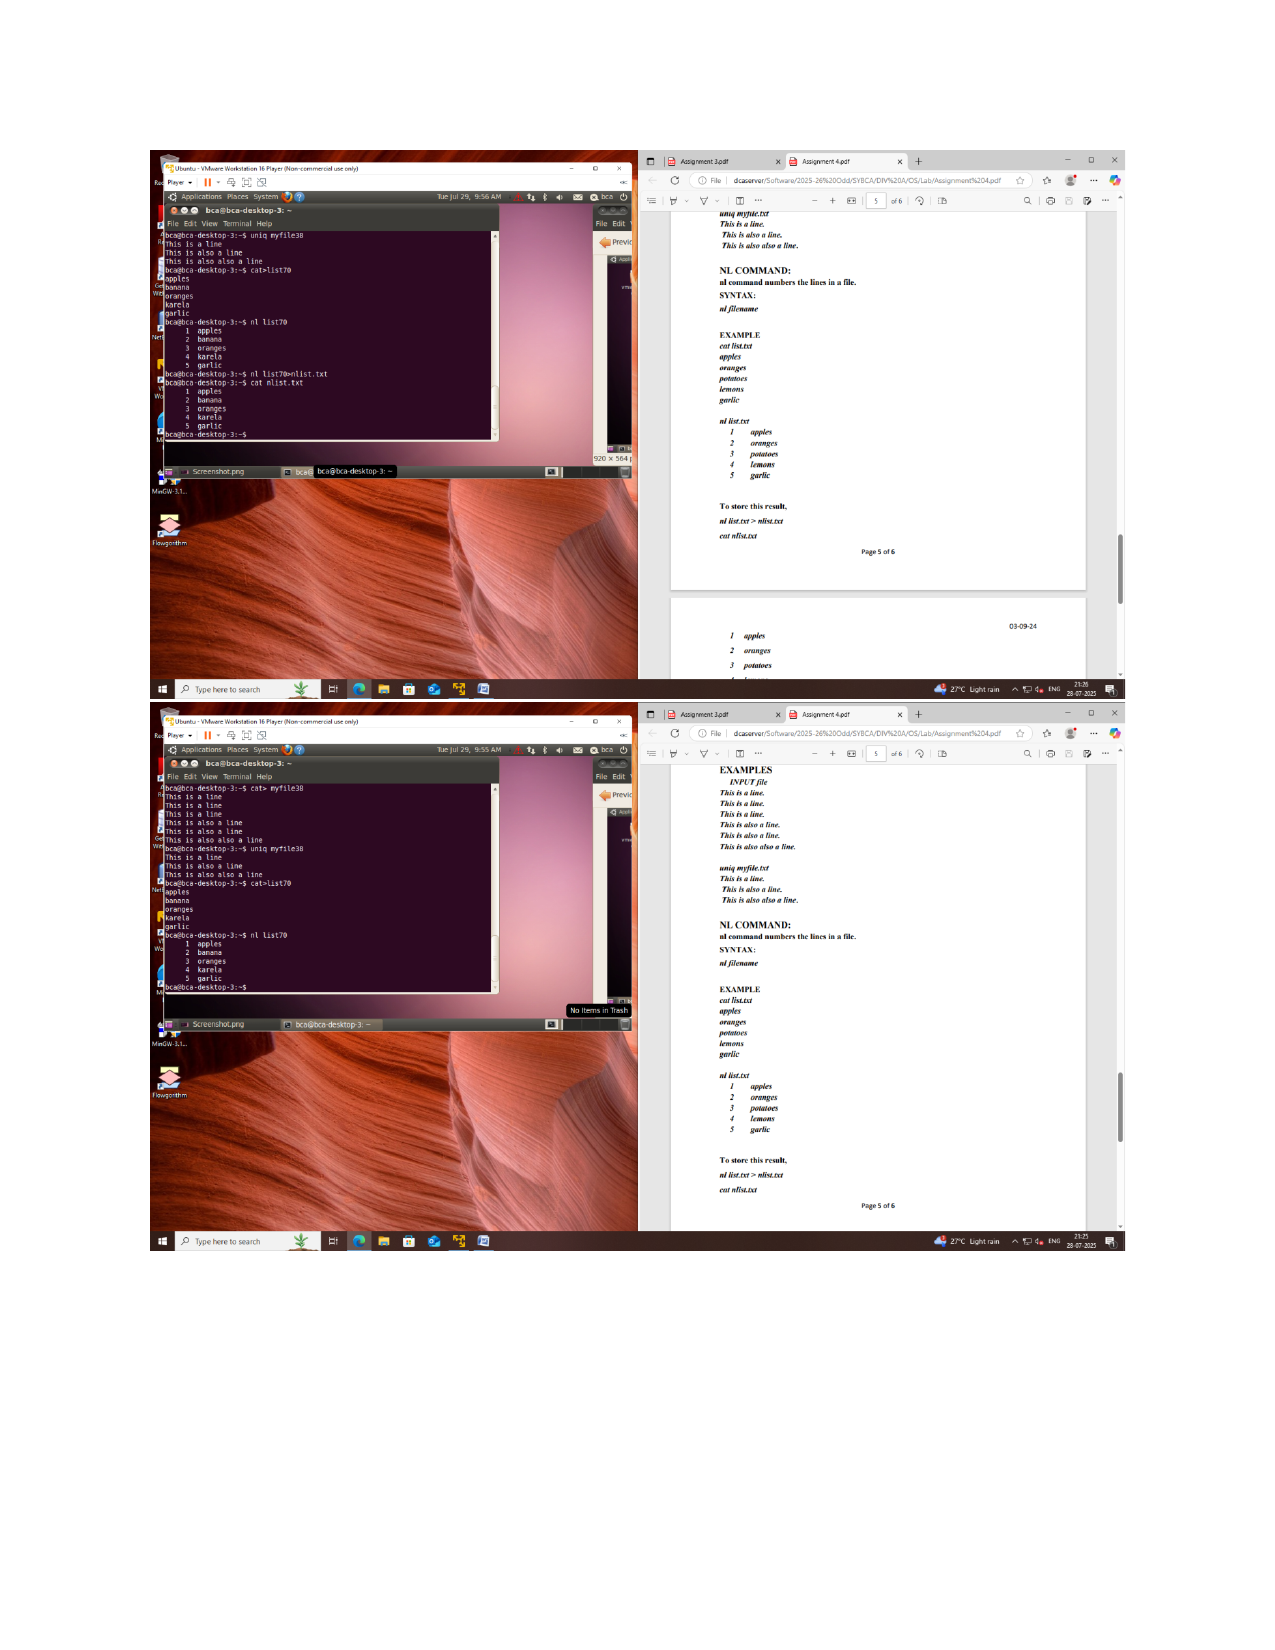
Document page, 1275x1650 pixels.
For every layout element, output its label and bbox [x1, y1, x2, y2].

picture [150, 702, 1125, 1251]
picture [150, 150, 1125, 699]
